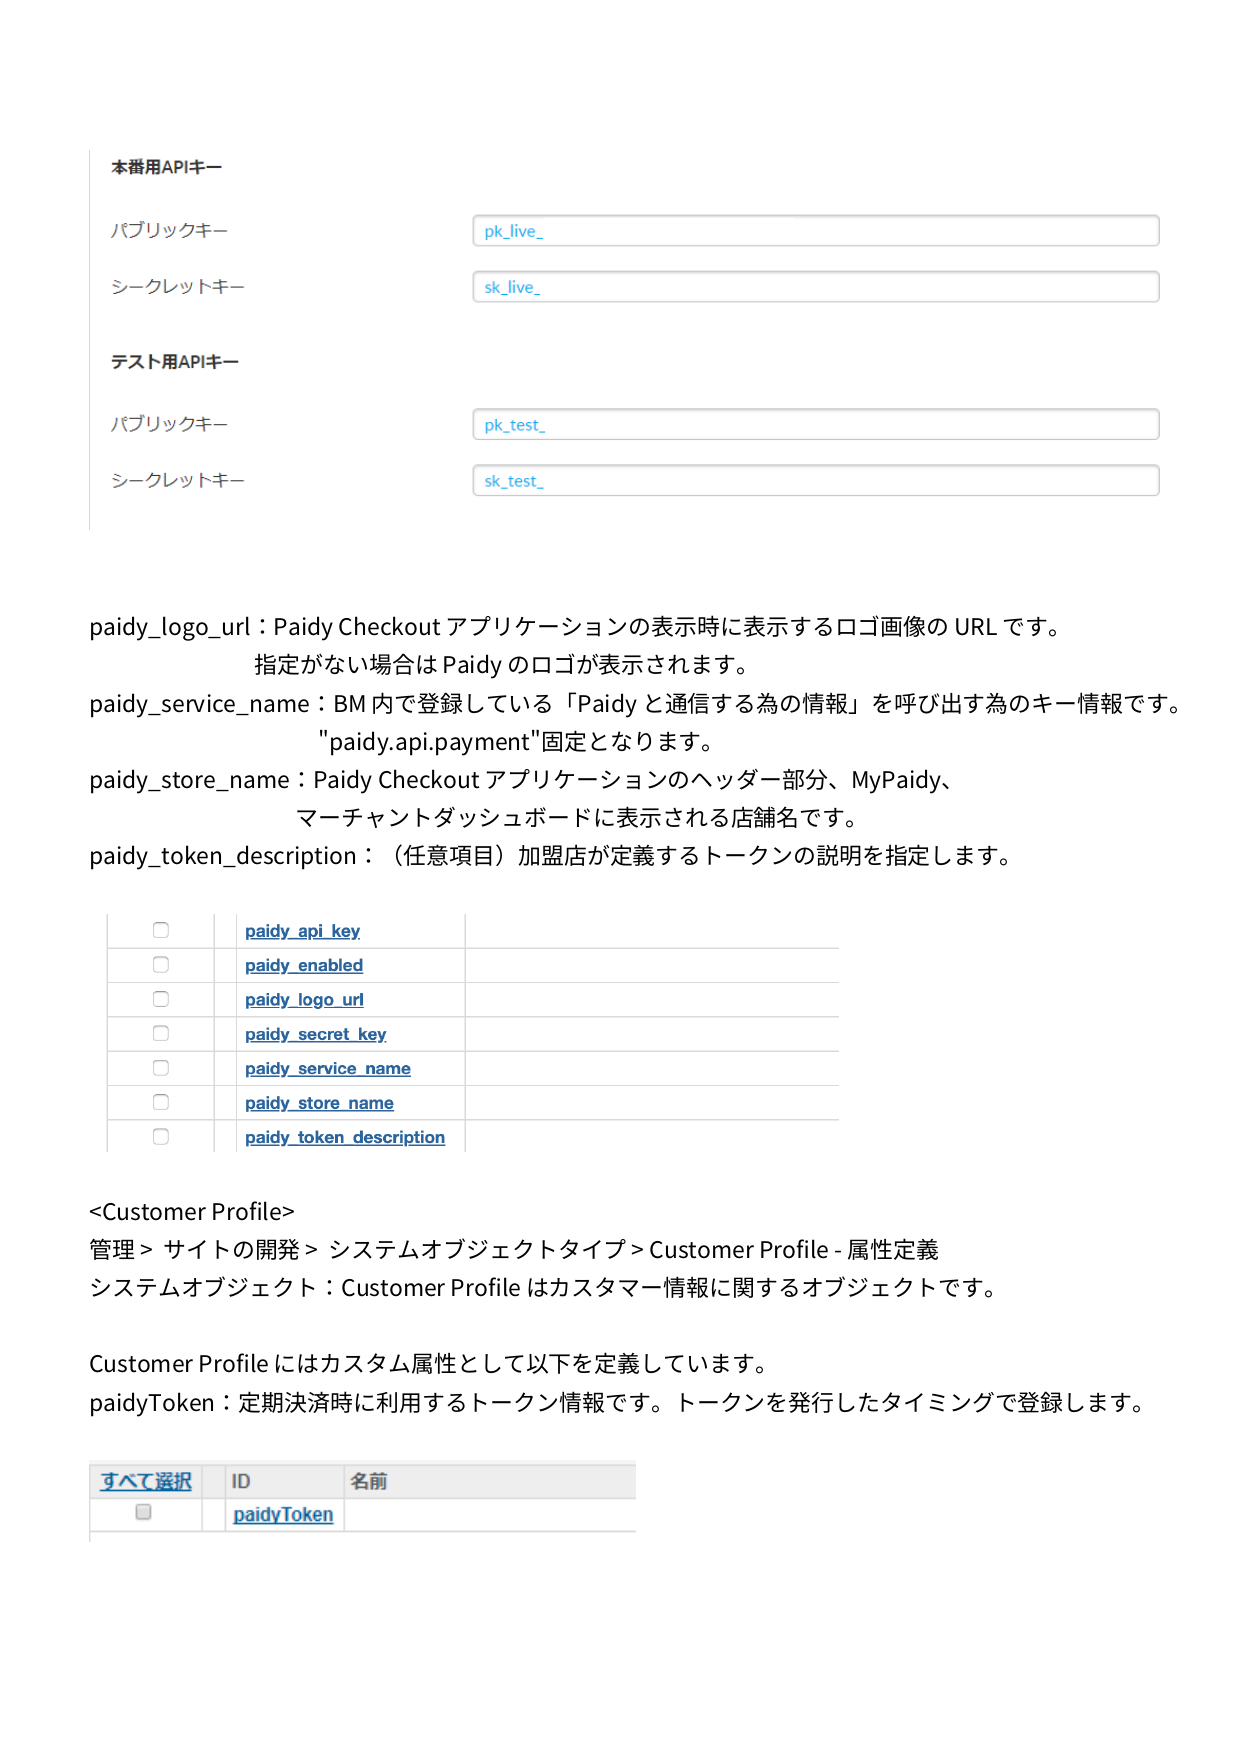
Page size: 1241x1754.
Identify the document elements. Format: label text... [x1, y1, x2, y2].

picture [89, 1460, 636, 1542]
text システムオブジェクト：Customer Profileはカスタマー情報に関するオブジェクトです。 [89, 1270, 1181, 1303]
text 指定がない場合はPaidyのロゴが表示されます。 [89, 647, 1181, 681]
text paidyToken：定期決済時に利用するトークン情報です。トークンを発行したタイミングで登録します。 [89, 1384, 1181, 1418]
text 管理 > サイトの開発 > システムオブジェクトタイプ > Customer Profile - 属性定義 [89, 1232, 1181, 1265]
picture [89, 150, 1181, 530]
picture [89, 914, 839, 1152]
text "paidy.api.payment"固定となります。 [89, 724, 1181, 757]
text <Customer Profile> [89, 1194, 1181, 1227]
text Customer Profileにはカスタム属性として以下を定義しています。 [89, 1346, 1181, 1379]
text paidy_store_name：Paidy Checkoutアプリケーションのヘッダー部分、MyPaidy、 [89, 762, 1181, 795]
text paidy_token_description：（任意項目）加盟店が定義するトークンの説明を指定します。 [89, 838, 1181, 871]
text paidy_logo_url：Paidy Checkoutアプリケーションの表示時に表示するロゴ画像のURLです。 [89, 609, 1181, 642]
text paidy_service_name：BM内で登録している「Paidyと通信する為の情報」を呼び出す為のキー情報です。 [89, 686, 1181, 719]
text マーチャントダッシュボードに表示される店舗名です。 [89, 800, 1181, 833]
